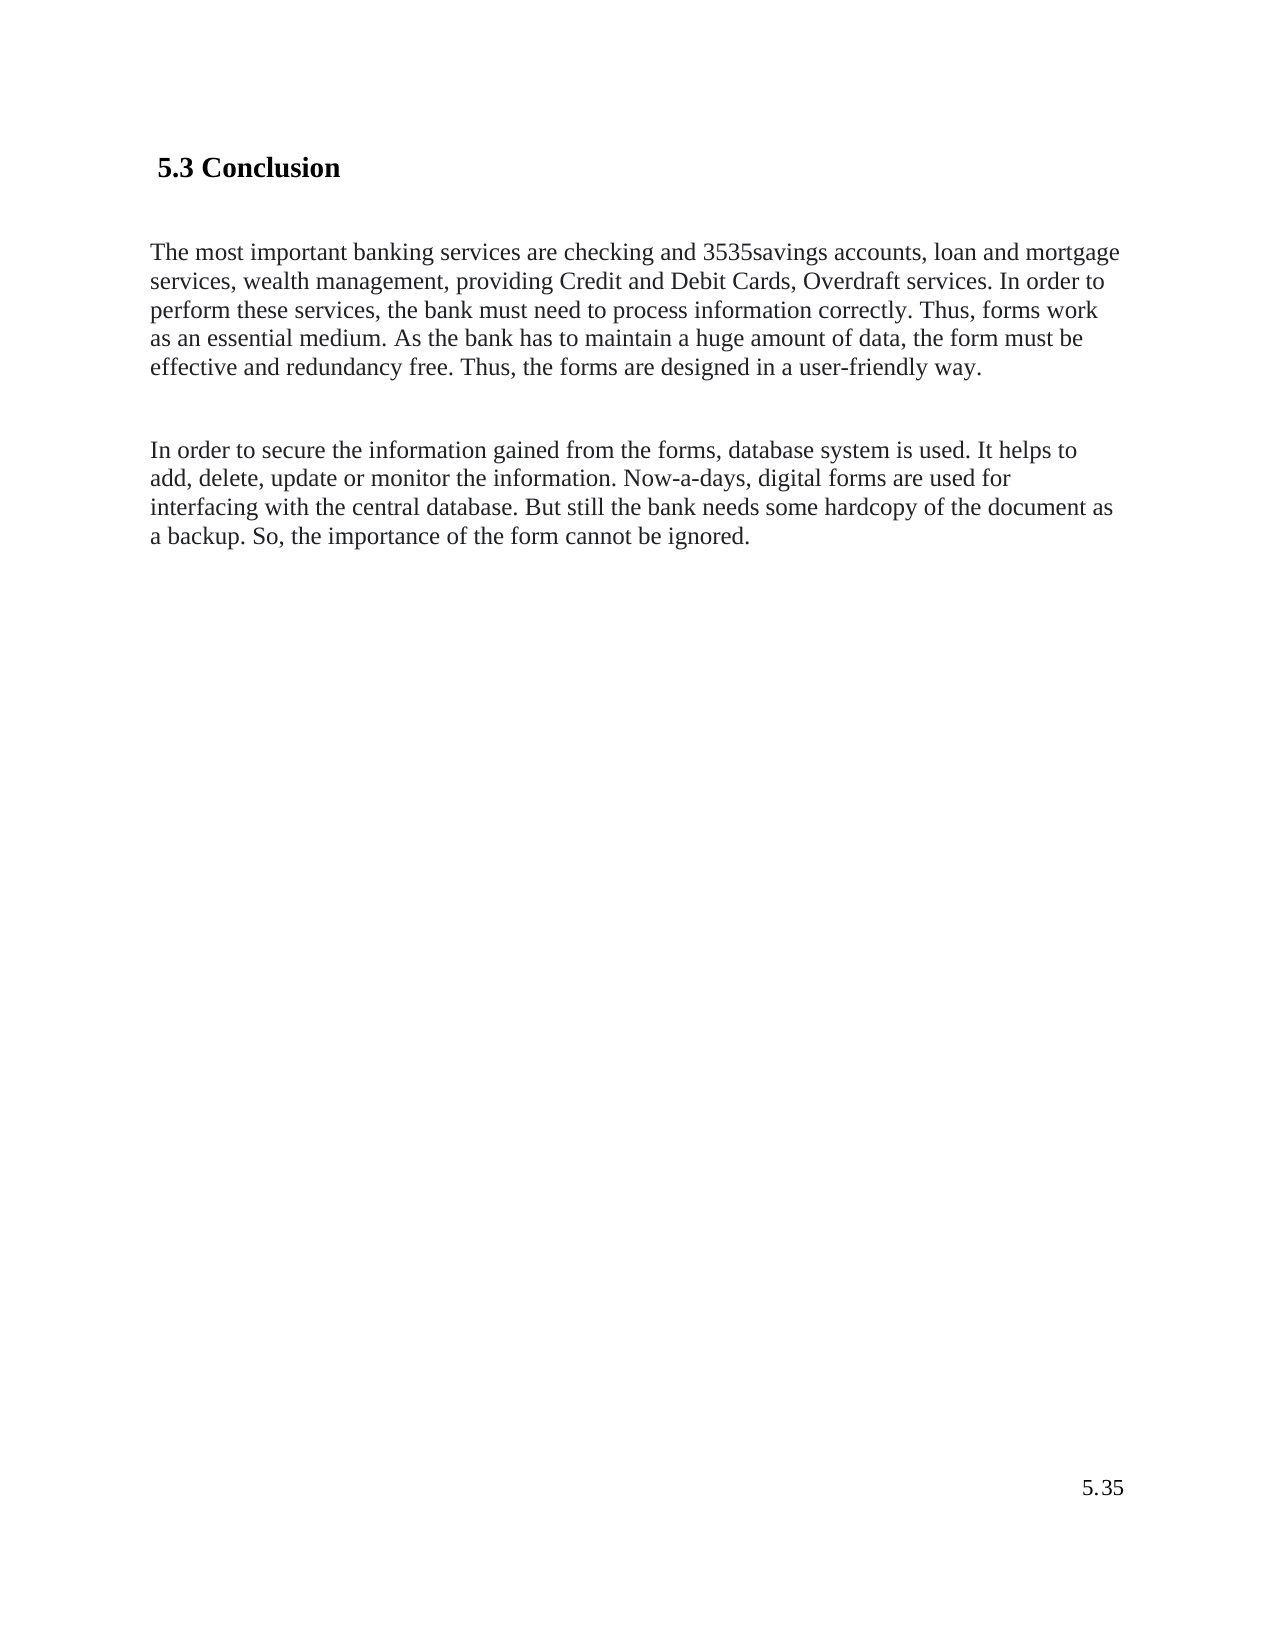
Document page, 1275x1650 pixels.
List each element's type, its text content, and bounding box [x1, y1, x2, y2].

text 5.3 Conclusion [150, 150, 1125, 183]
text In order to secure the information gained from the forms, database system is used. It helps to add, delete, update or monitor the information. Now-a-days, digital forms are used for interfacing with the central database. But still the bank needs some hardcopy of the document as a backup. So, the importance of the form cannot be ignored. [150, 435, 1125, 550]
text The most important banking services are checking and 3333savings accounts, loan and mortgage services, wealth management, providing Credit and Debit Cards, Overdraft services. In order to perform these services, the bank must need to process information correctly. Thus, forms work as an essential medium. As the bank has to maintain a huge amount of data, the form must be effective and redundancy free. Thus, the forms are designed in a user-friendly way. [150, 237, 1125, 381]
